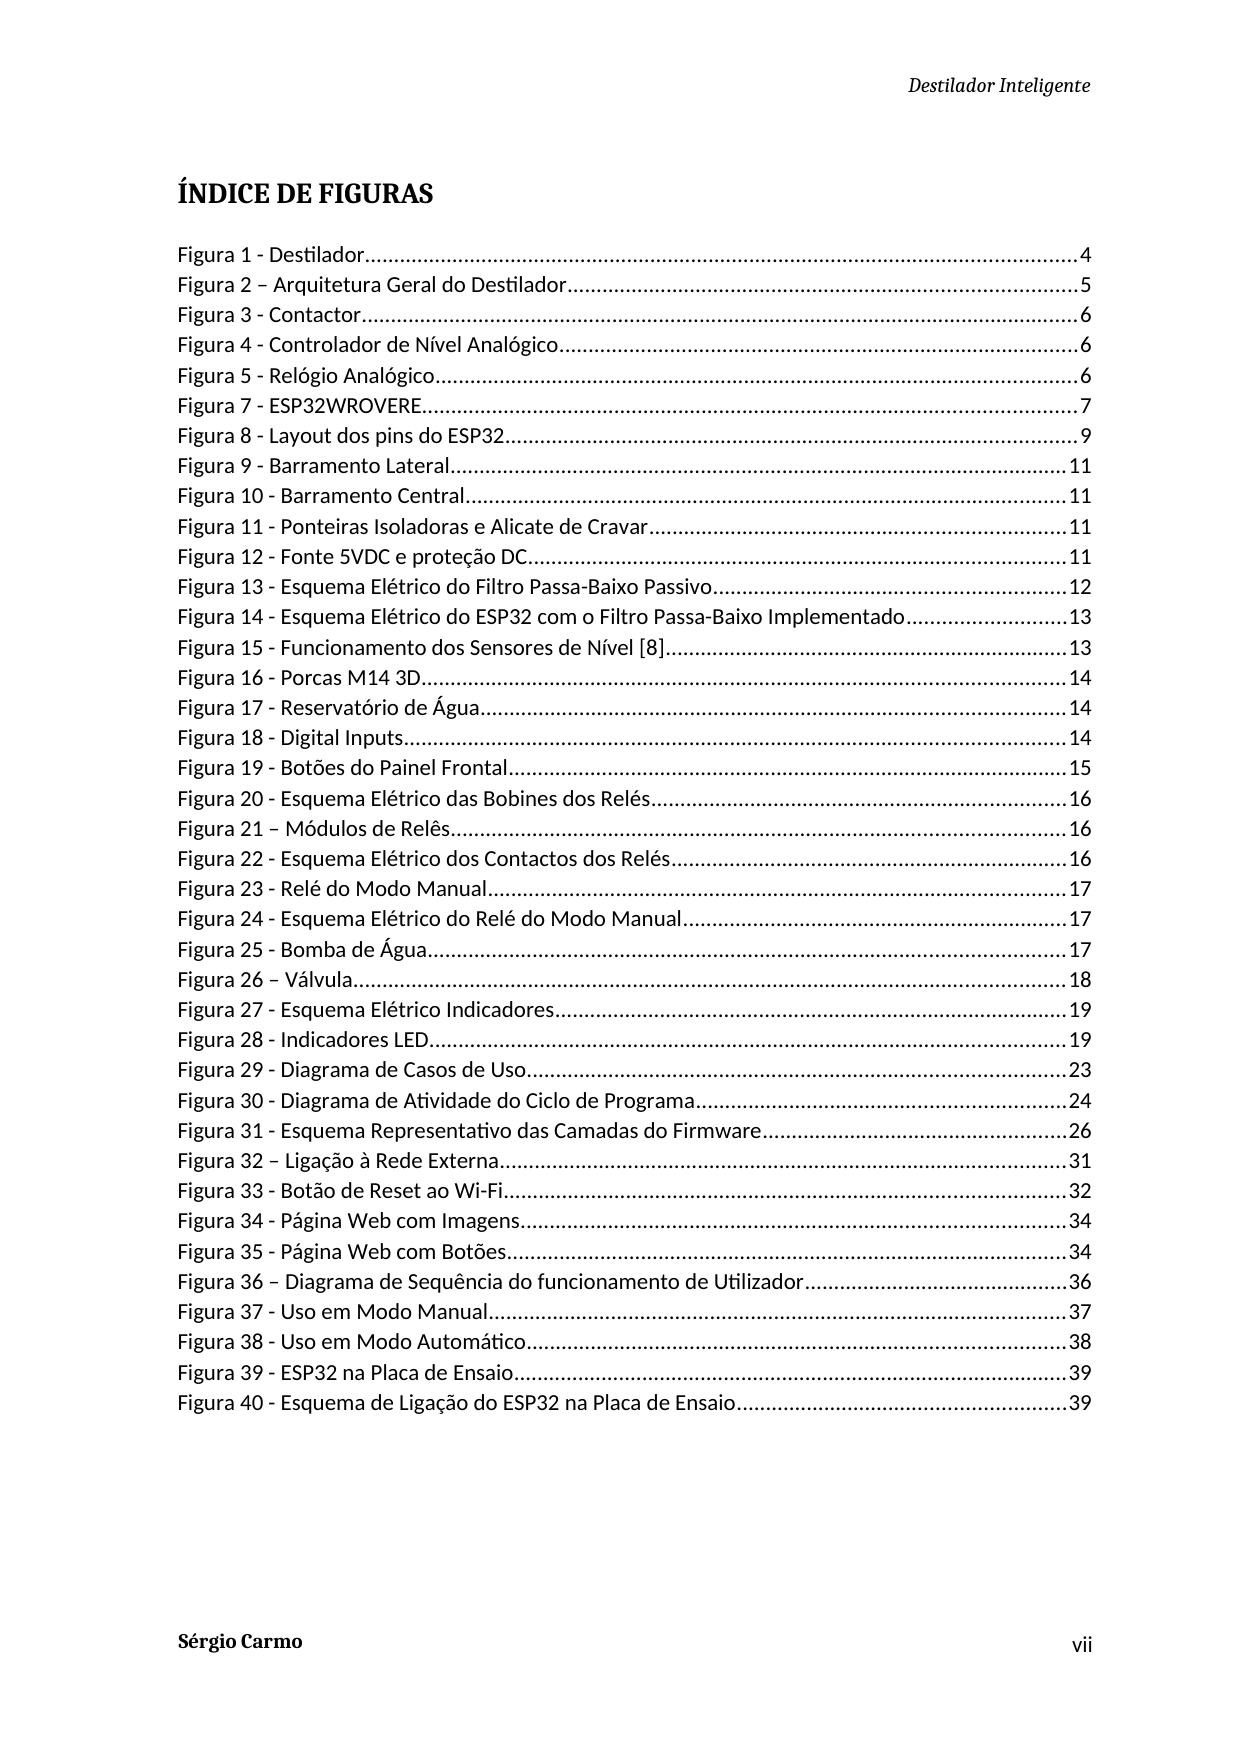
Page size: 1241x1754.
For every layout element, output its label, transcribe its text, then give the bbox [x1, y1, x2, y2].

text Figura 19 - Botões do Painel Frontal 15 [177, 753, 1092, 782]
text Figura 38 - Uso em Modo Automático 38 [177, 1327, 1092, 1356]
text Figura 14 - Esquema Elétrico do ESP32 com o Filtro Passa-Baixo Implementado 13 [177, 602, 1092, 631]
text Figura 1 - Destilador 4 [177, 240, 1092, 268]
text Figura 7 - ESP32­WROVER­E 7 [177, 391, 1092, 419]
text Figura 8 - Layout dos pins do ESP32 9 [177, 421, 1092, 449]
text Figura 9 - Barramento Lateral 11 [177, 451, 1092, 479]
text Figura 33 - Botão de Reset ao Wi-Fi 32 [177, 1176, 1092, 1204]
text Figura 24 - Esquema Elétrico do Relé do Modo Manual 17 [177, 904, 1092, 933]
text Figura 16 - Porcas M14 3D 14 [177, 663, 1092, 691]
text Figura 28 - Indicadores LED 19 [177, 1025, 1092, 1053]
text Figura 37 - Uso em Modo Manual 37 [177, 1297, 1092, 1325]
text Figura 39 - ESP32 na Placa de Ensaio 39 [177, 1358, 1092, 1386]
text Figura 36 – Diagrama de Sequência do funcionamento de Utilizador 36 [177, 1267, 1092, 1295]
text Figura 27 - Esquema Elétrico Indicadores 19 [177, 995, 1092, 1023]
text Figura 20 - Esquema Elétrico das Bobines dos Relés 16 [177, 784, 1092, 812]
text Figura 40 - Esquema de Ligação do ESP32 na Placa de Ensaio 39 [177, 1388, 1092, 1416]
text Figura 18 - Digital Inputs 14 [177, 723, 1092, 751]
text Figura 32 – Ligação à Rede Externa 31 [177, 1146, 1092, 1174]
text Figura 3 - Contactor 6 [177, 300, 1092, 328]
text Figura 2 – Arquitetura Geral do Destilador 5 [177, 270, 1092, 298]
text Figura 31 - Esquema Representativo das Camadas do Firmware 26 [177, 1116, 1092, 1144]
text Figura 12 - Fonte 5VDC e proteção DC 11 [177, 542, 1092, 570]
text Figura 29 - Diagrama de Casos de Uso 23 [177, 1056, 1092, 1084]
text Figura 15 - Funcionamento dos Sensores de Nível [8] 13 [177, 633, 1092, 661]
text Figura 34 - Página Web com Imagens 34 [177, 1207, 1092, 1235]
text Figura 13 - Esquema Elétrico do Filtro Passa-Baixo Passivo 12 [177, 572, 1092, 600]
text Figura 23 - Relé do Modo Manual 17 [177, 874, 1092, 902]
text Figura 10 - Barramento Central 11 [177, 482, 1092, 510]
text Figura 30 - Diagrama de Atividade do Ciclo de Programa 24 [177, 1086, 1092, 1114]
text Figura 17 - Reservatório de Água 14 [177, 693, 1092, 721]
text Figura 5 - Relógio Analógico 6 [177, 361, 1092, 389]
text Figura 21 – Módulos de Relês 16 [177, 814, 1092, 842]
text Figura 11 - Ponteiras Isoladoras e Alicate de Cravar 11 [177, 512, 1092, 540]
text ÍNDICE DE FIGURAS [177, 177, 1092, 211]
text Figura 4 - Controlador de Nível Analógico 6 [177, 331, 1092, 359]
text Figura 25 - Bomba de Água 17 [177, 935, 1092, 963]
text Figura 26 – Válvula 18 [177, 965, 1092, 993]
text Figura 35 - Página Web com Botões 34 [177, 1237, 1092, 1265]
text Figura 22 - Esquema Elétrico dos Contactos dos Relés 16 [177, 844, 1092, 872]
